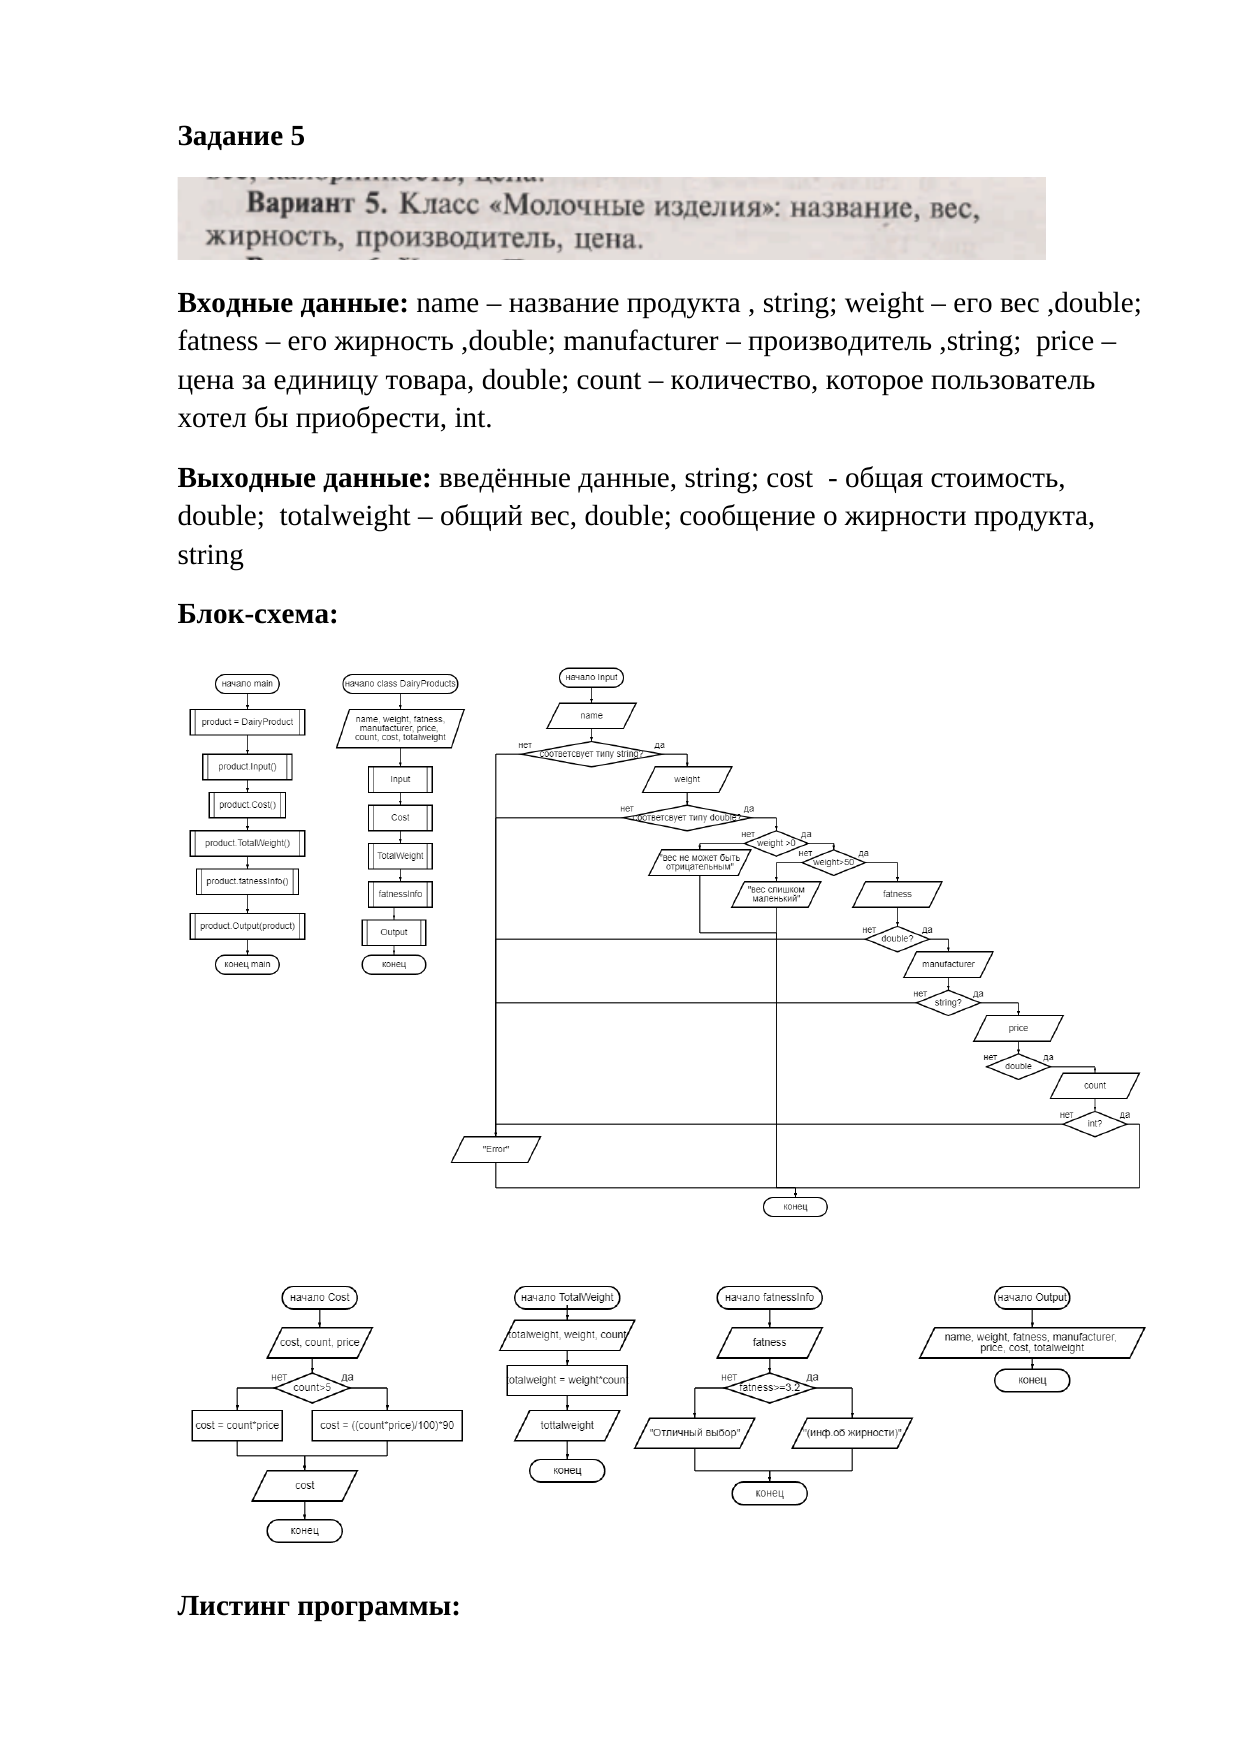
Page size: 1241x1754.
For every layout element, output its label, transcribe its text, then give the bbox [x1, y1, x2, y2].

picture [177, 1271, 1152, 1557]
picture [177, 177, 1046, 260]
text Входные данные: name – название продукта , string; weight – его вес ,double; fatness – его жирность ,double; manufacturer – производитель ,string; price – цена за единицу товара, double; count – количество, которое пользователь хотел бы приобрести, int. [177, 285, 1152, 434]
text Листинг программы: [177, 1588, 1152, 1622]
text Блок-схема: [177, 596, 1152, 630]
text Задание 5 [177, 118, 1152, 152]
picture [177, 655, 1152, 1229]
text Выходные данные: введённые данные, string; cost - общая стоимость, double; totalweight – общий вес, double; сообщение о жирности продукта, string [177, 460, 1152, 571]
